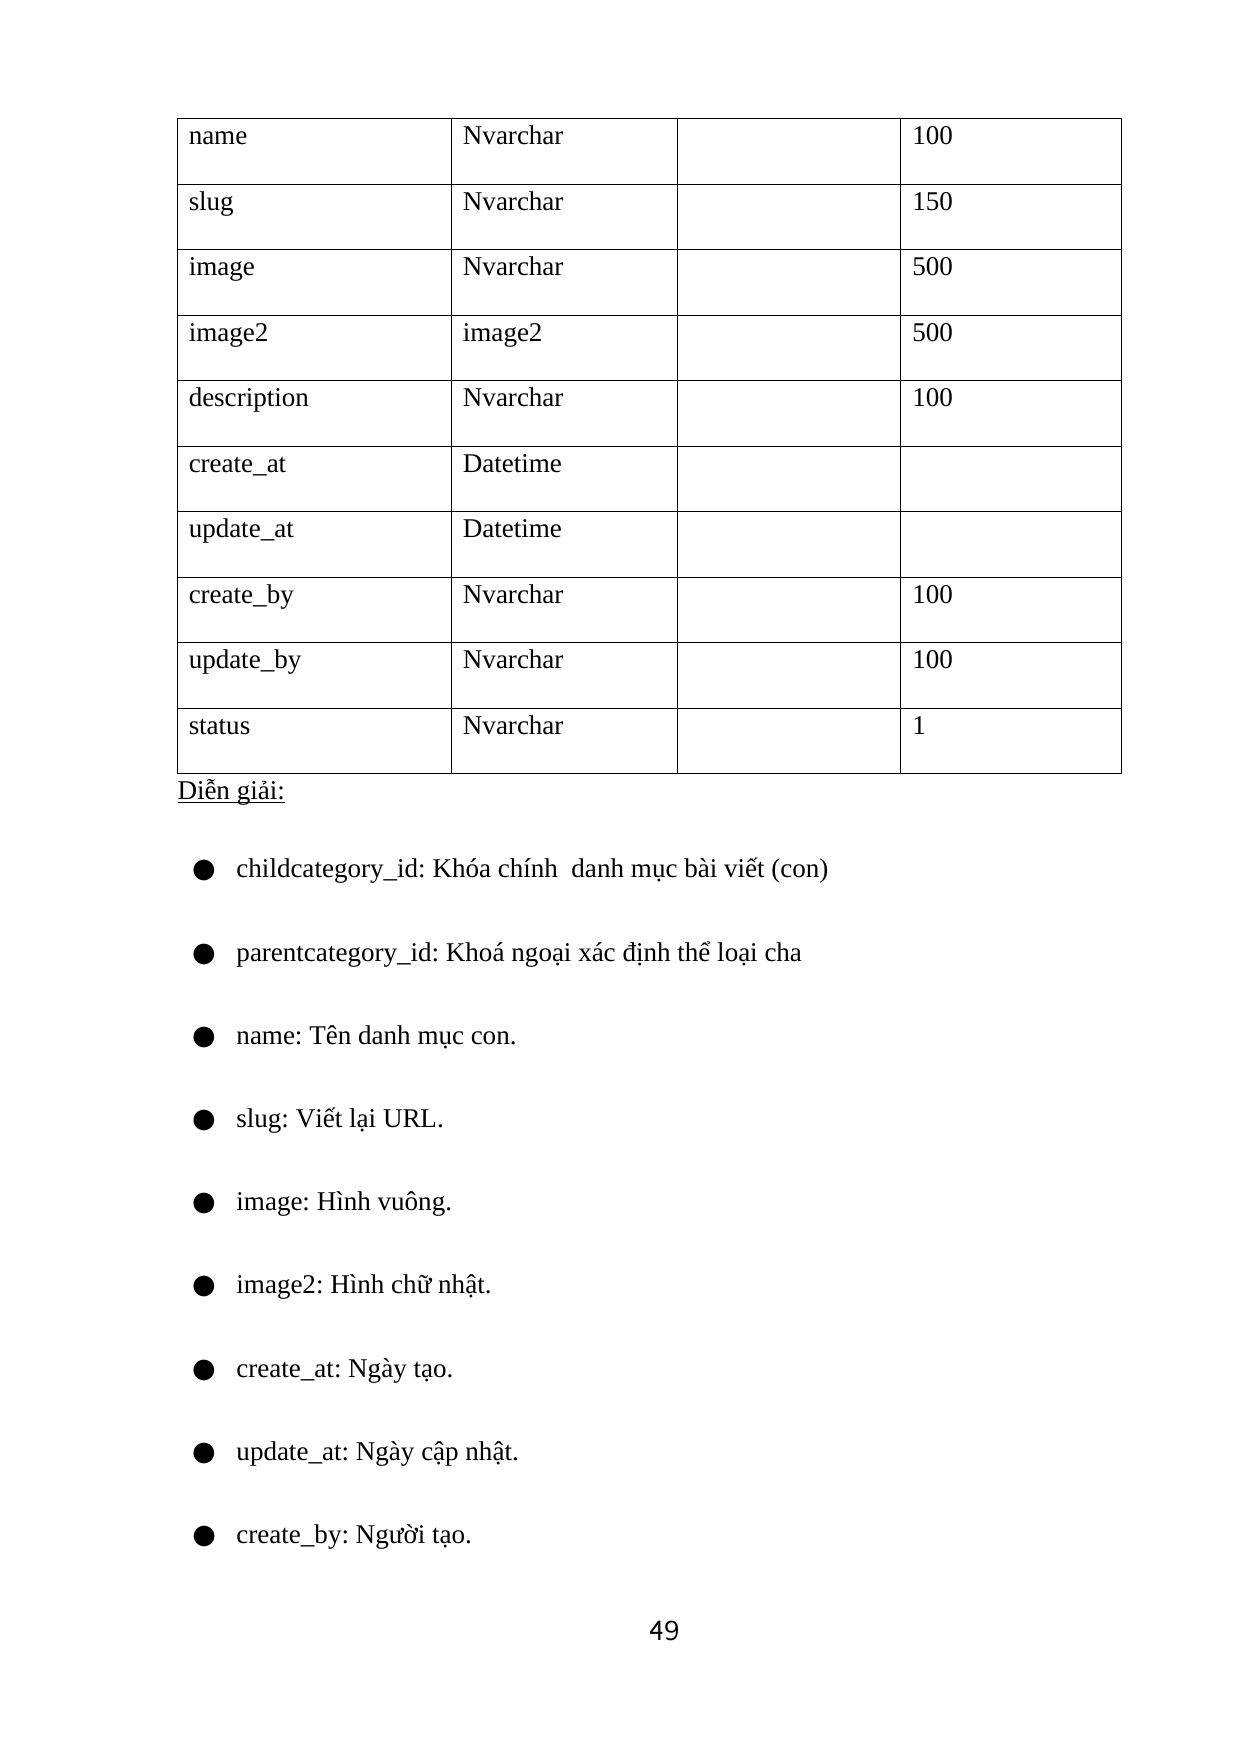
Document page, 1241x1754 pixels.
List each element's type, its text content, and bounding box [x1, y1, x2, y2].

table_cell status [178, 709, 451, 773]
list image: Hình vuông. [192, 1171, 1152, 1226]
table_cell [678, 381, 900, 446]
table_cell Nvarchar [452, 709, 677, 773]
list slug: Viết lại URL. [192, 1087, 1152, 1143]
table_cell image2 [178, 316, 451, 380]
text Diễn giải: [177, 774, 1152, 806]
table_cell description [178, 381, 451, 446]
table_cell [901, 512, 1121, 577]
list parentcategory_id: Khoá ngoại xác định thể loại cha [192, 921, 1152, 976]
list create_at: Ngày tạo. [192, 1337, 1152, 1393]
table_cell [678, 512, 900, 577]
table_cell image [178, 250, 451, 315]
table_cell update_at [178, 512, 451, 577]
table_cell [678, 119, 900, 184]
table_cell [678, 578, 900, 642]
table_cell Nvarchar [452, 185, 677, 249]
table_cell 1 [901, 709, 1121, 773]
list image2: Hình chữ nhật. [192, 1254, 1152, 1309]
table_cell [678, 250, 900, 315]
table_cell Nvarchar [452, 578, 677, 642]
table_cell Nvarchar [452, 381, 677, 446]
table_cell create_at [178, 447, 451, 511]
table_cell slug [178, 185, 451, 249]
list update_at: Ngày cập nhật. [192, 1420, 1152, 1476]
list childcategory_id: Khóa chính danh mục bài viết (con) [192, 838, 1152, 893]
table_cell [901, 447, 1121, 511]
table_cell Nvarchar [452, 119, 677, 184]
list name: Tên danh mục con. [192, 1004, 1152, 1060]
table_cell 500 [901, 316, 1121, 380]
table_cell 500 [901, 250, 1121, 315]
table_cell image2 [452, 316, 677, 380]
table_cell Nvarchar [452, 250, 677, 315]
list create_by: Người tạo. [192, 1503, 1152, 1559]
table_cell 100 [901, 119, 1121, 184]
table_cell [678, 447, 900, 511]
table_cell [678, 643, 900, 708]
table_cell 100 [901, 578, 1121, 642]
table_cell update_by [178, 643, 451, 708]
table_cell Nvarchar [452, 643, 677, 708]
table_cell [678, 316, 900, 380]
table_cell [678, 185, 900, 249]
table_cell 100 [901, 643, 1121, 708]
table_cell Datetime [452, 512, 677, 577]
table_cell [678, 709, 900, 773]
table_cell 150 [901, 185, 1121, 249]
table_cell create_by [178, 578, 451, 642]
table_cell 100 [901, 381, 1121, 446]
table_cell name [178, 119, 451, 184]
table_cell Datetime [452, 447, 677, 511]
